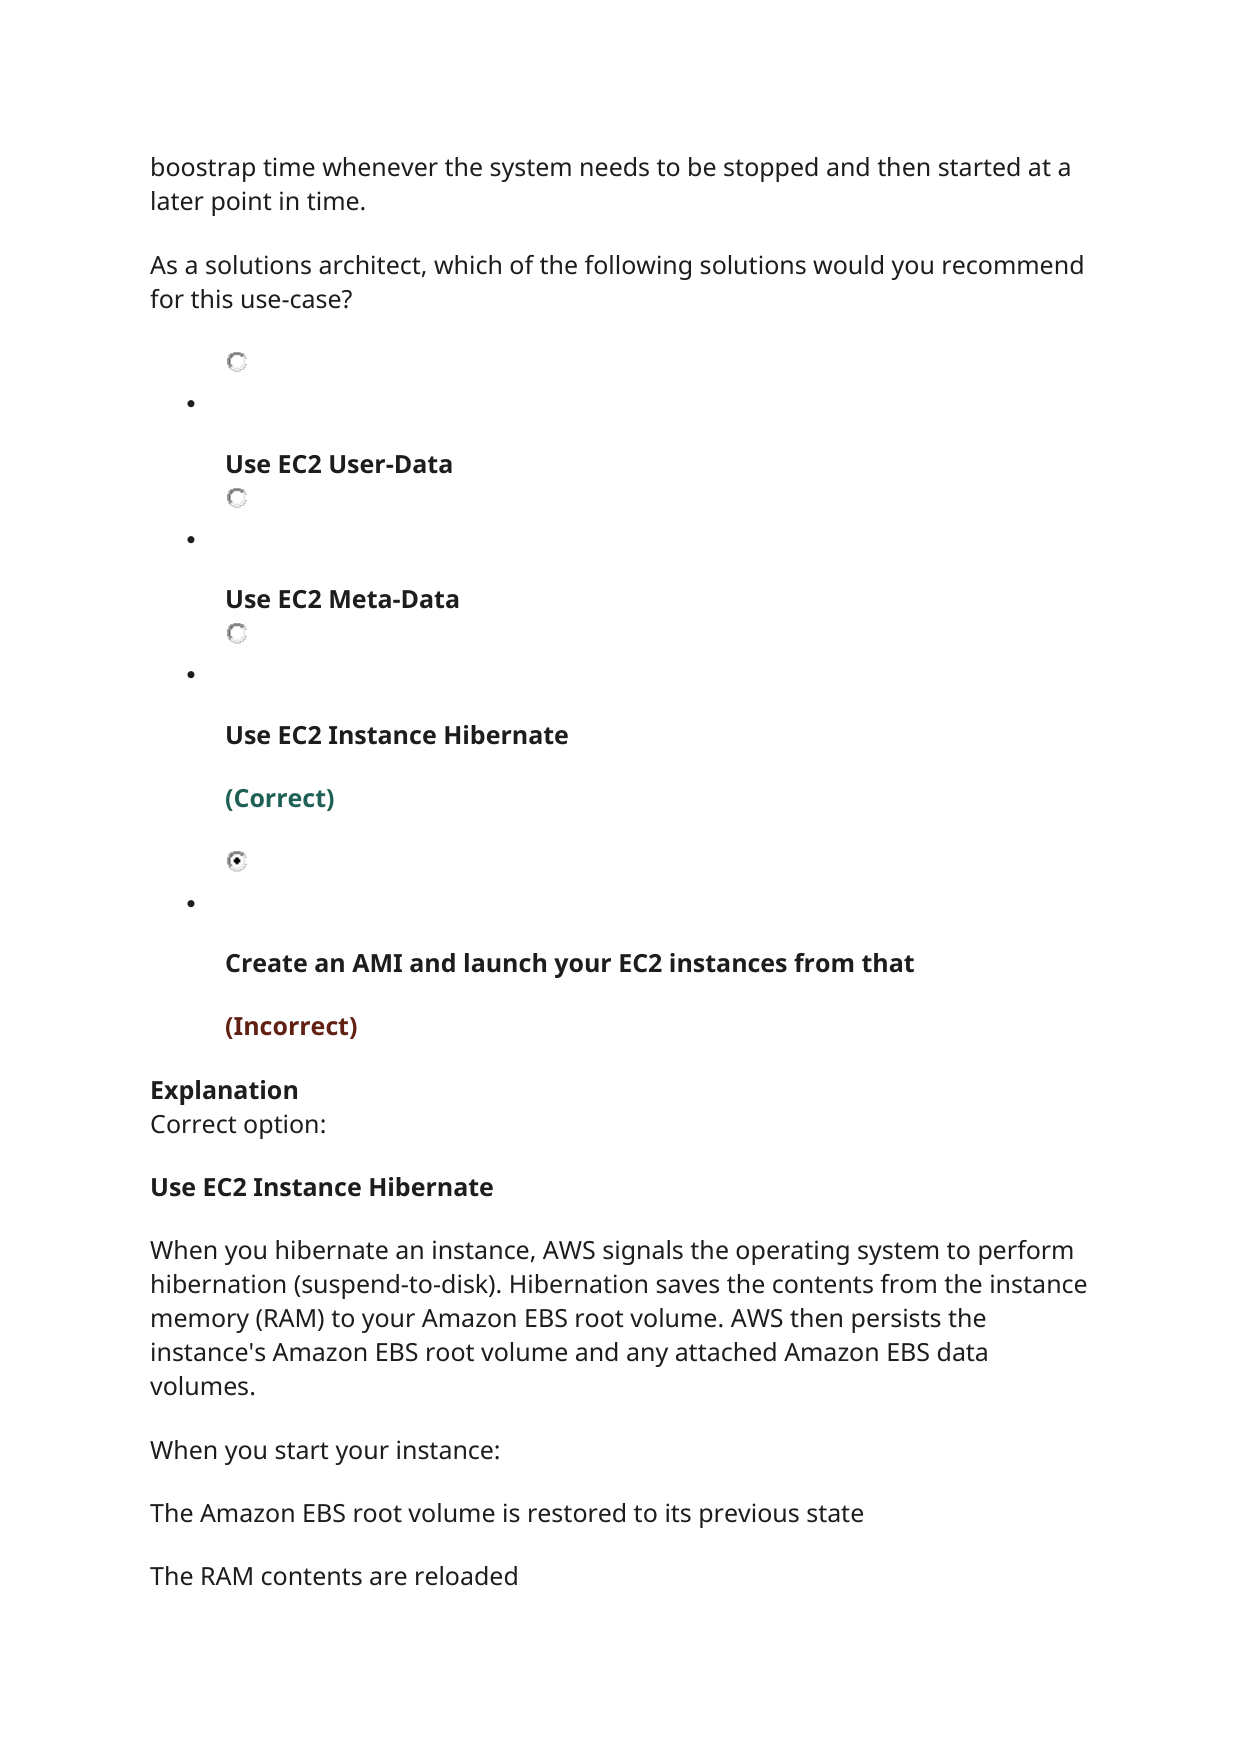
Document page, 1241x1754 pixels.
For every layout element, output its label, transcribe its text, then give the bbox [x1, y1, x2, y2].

text Use EC2 Instance Hibernate [150, 1169, 1090, 1204]
text Use EC2 User-Data [225, 446, 1090, 480]
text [150, 150, 1090, 218]
text Correct option: [150, 1106, 1090, 1140]
text Use EC2 Instance Hibernate [225, 718, 1090, 752]
text Create an AMI and launch your EC2 instances from that [225, 946, 1090, 980]
text (Incorrect) [225, 1009, 1090, 1043]
text When you hibernate an instance, AWS signals the operating system to perform hibernation (suspend-to-disk). Hibernation saves the contents from the instance memory (RAM) to your Amazon EBS root volume. AWS then persists the instance's Amazon EBS root volume and any attached Amazon EBS data volumes. [150, 1233, 1090, 1403]
text As a solutions architect, which of the following solutions would you recommend for this use-case? [150, 247, 1090, 315]
text Use EC2 Meta-Data [225, 582, 1090, 616]
text The Amazon EBS root volume is restored to its previous state [150, 1496, 1090, 1529]
text The RAM contents are reloaded [150, 1559, 1090, 1593]
text When you start your instance: [150, 1432, 1090, 1466]
text Explanation [150, 1072, 1090, 1106]
text (Correct) [225, 781, 1090, 815]
